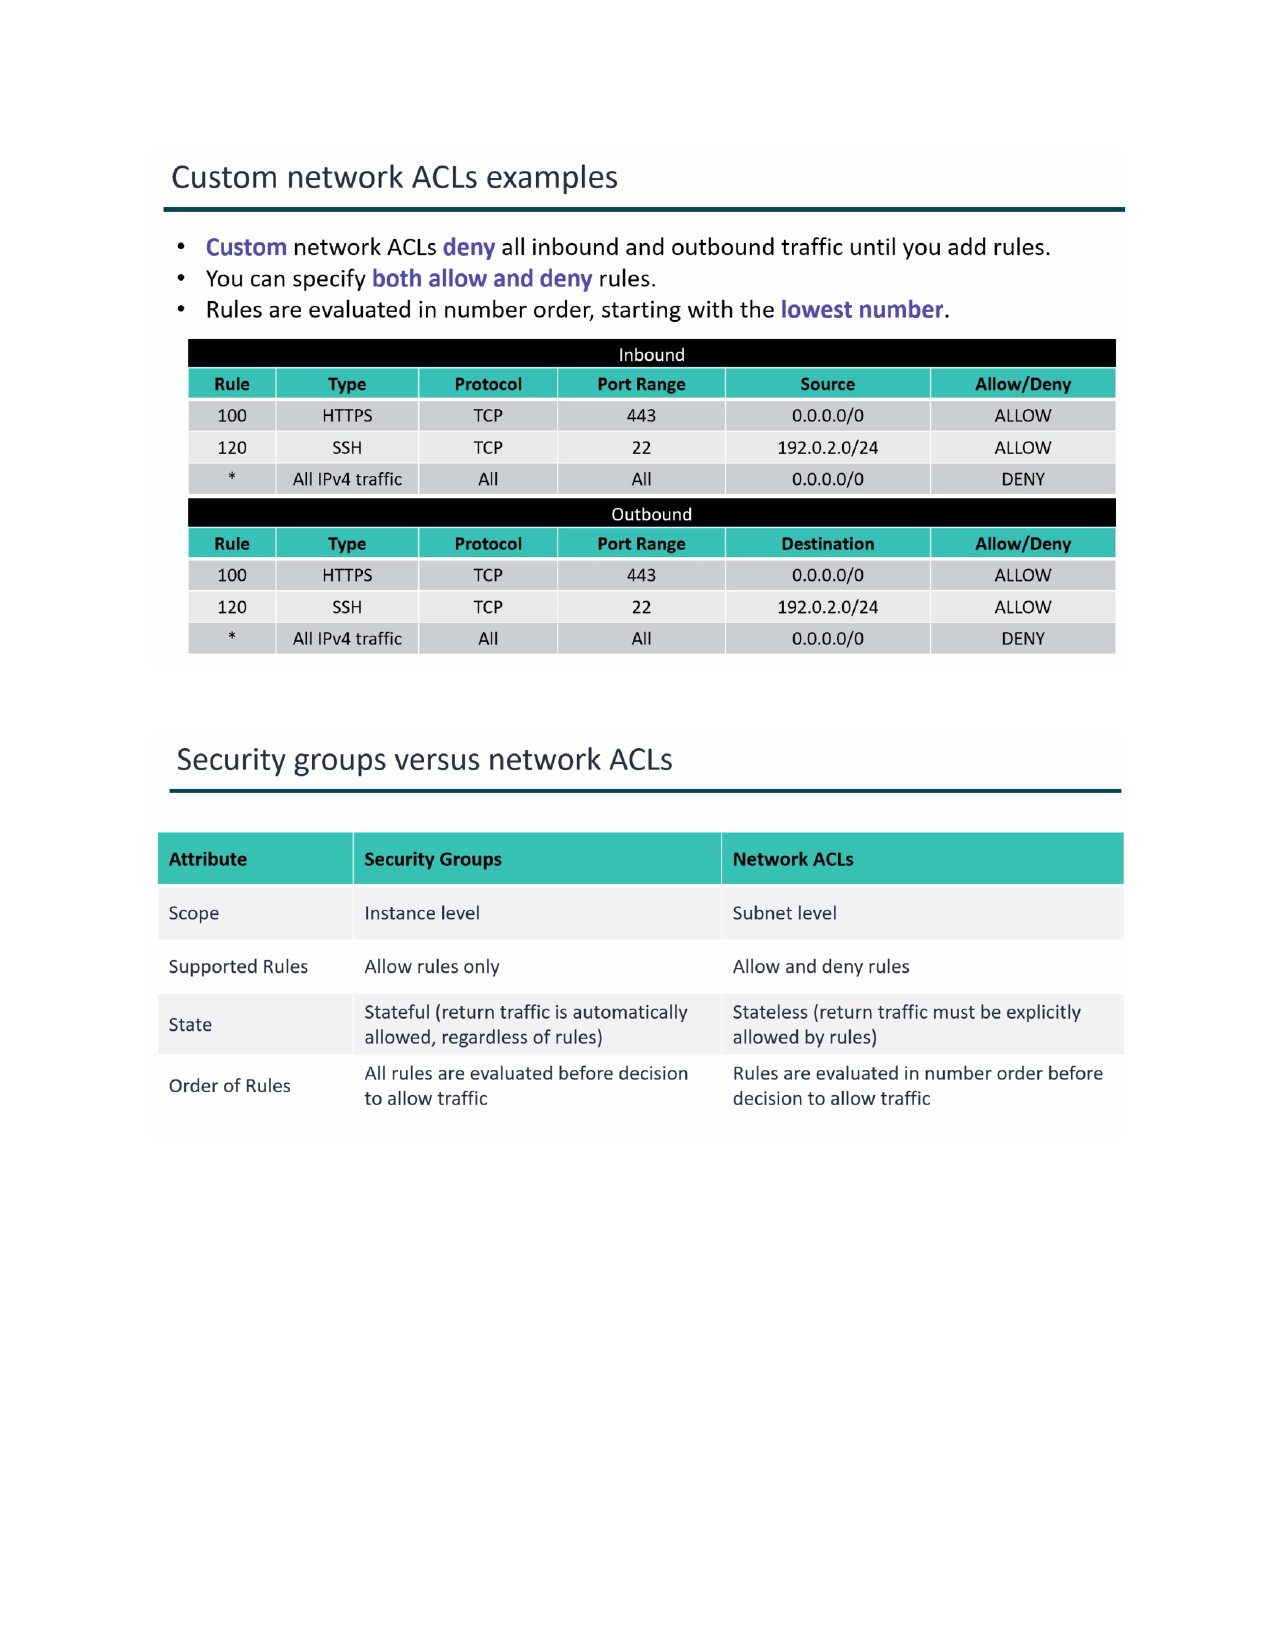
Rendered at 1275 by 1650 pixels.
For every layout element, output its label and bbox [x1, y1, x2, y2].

picture [150, 150, 1125, 667]
picture [150, 732, 1125, 1138]
